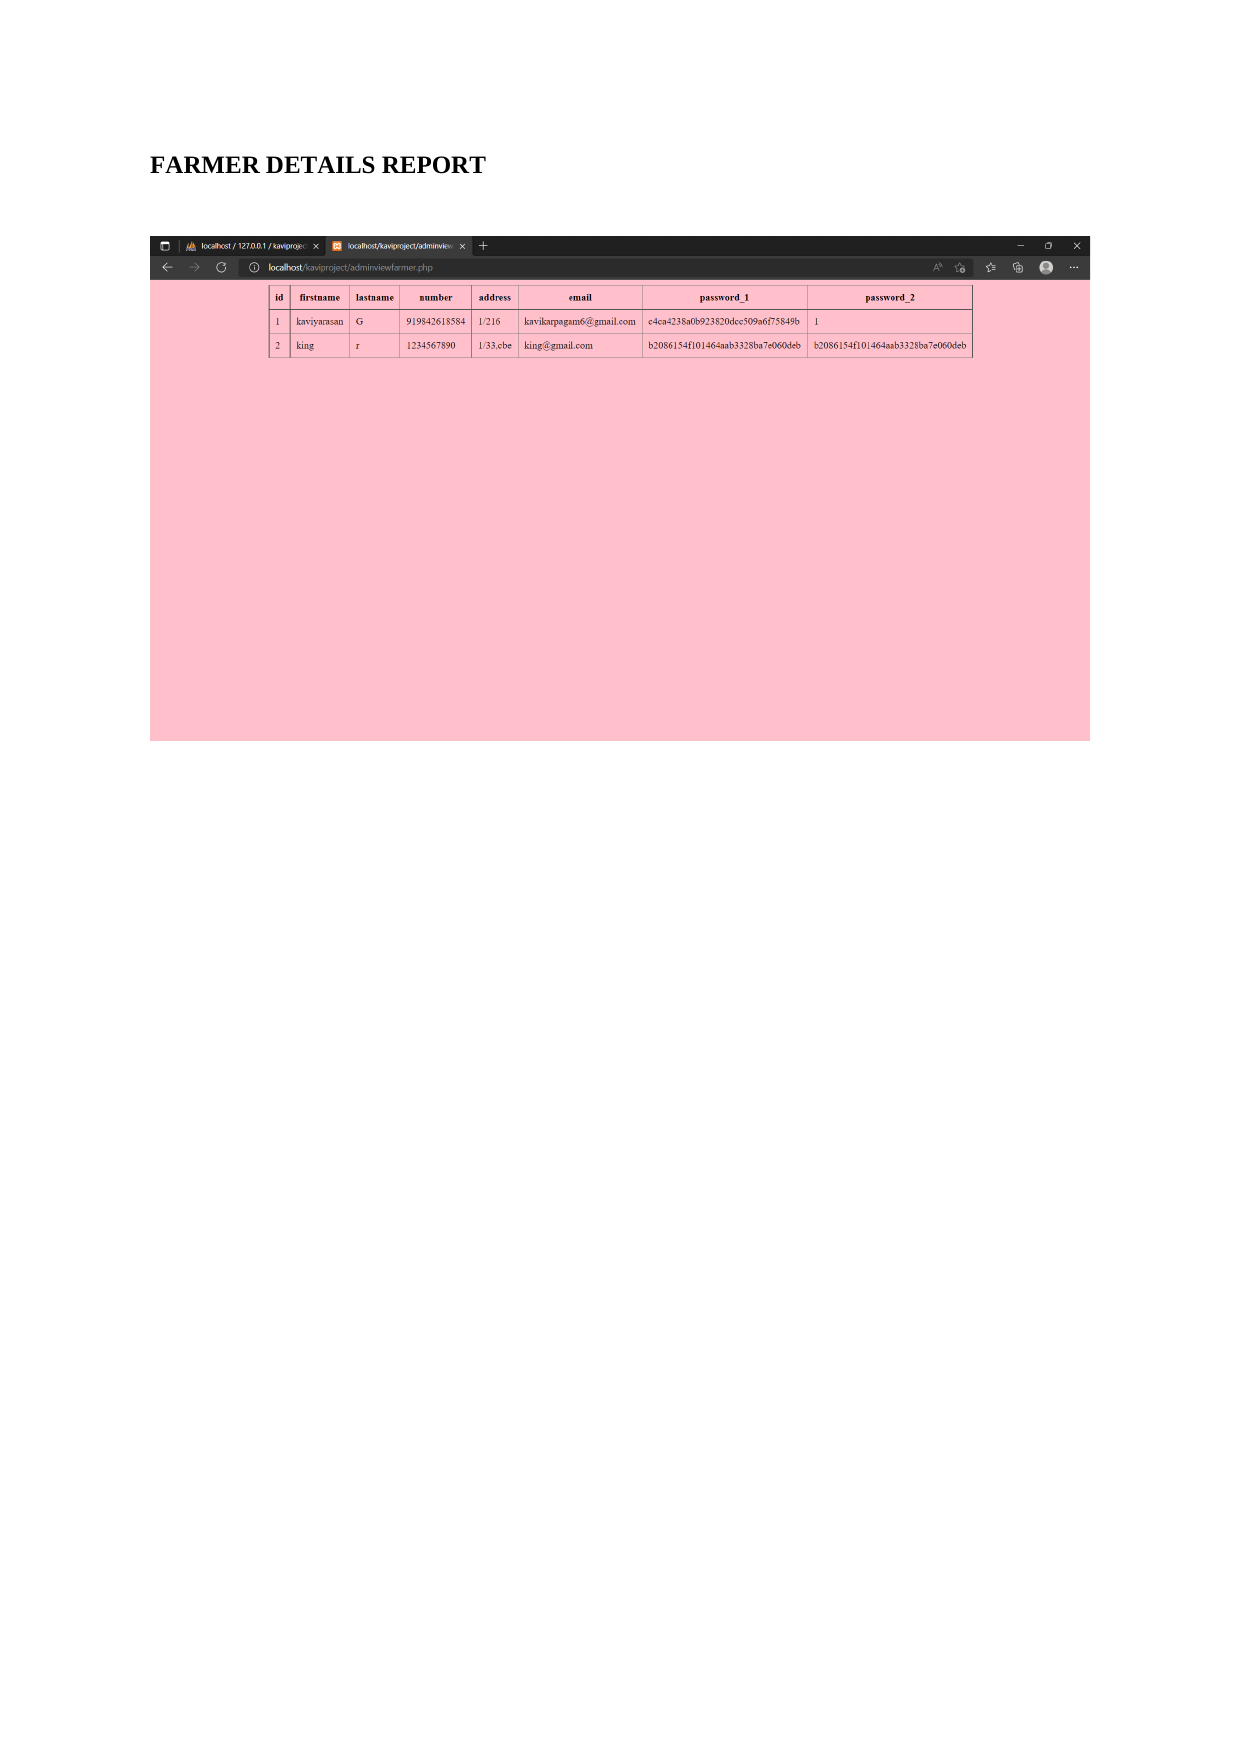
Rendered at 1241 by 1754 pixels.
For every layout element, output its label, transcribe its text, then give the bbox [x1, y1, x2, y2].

picture [150, 236, 1091, 741]
text FARMER DETAILS REPORT [150, 150, 1090, 179]
